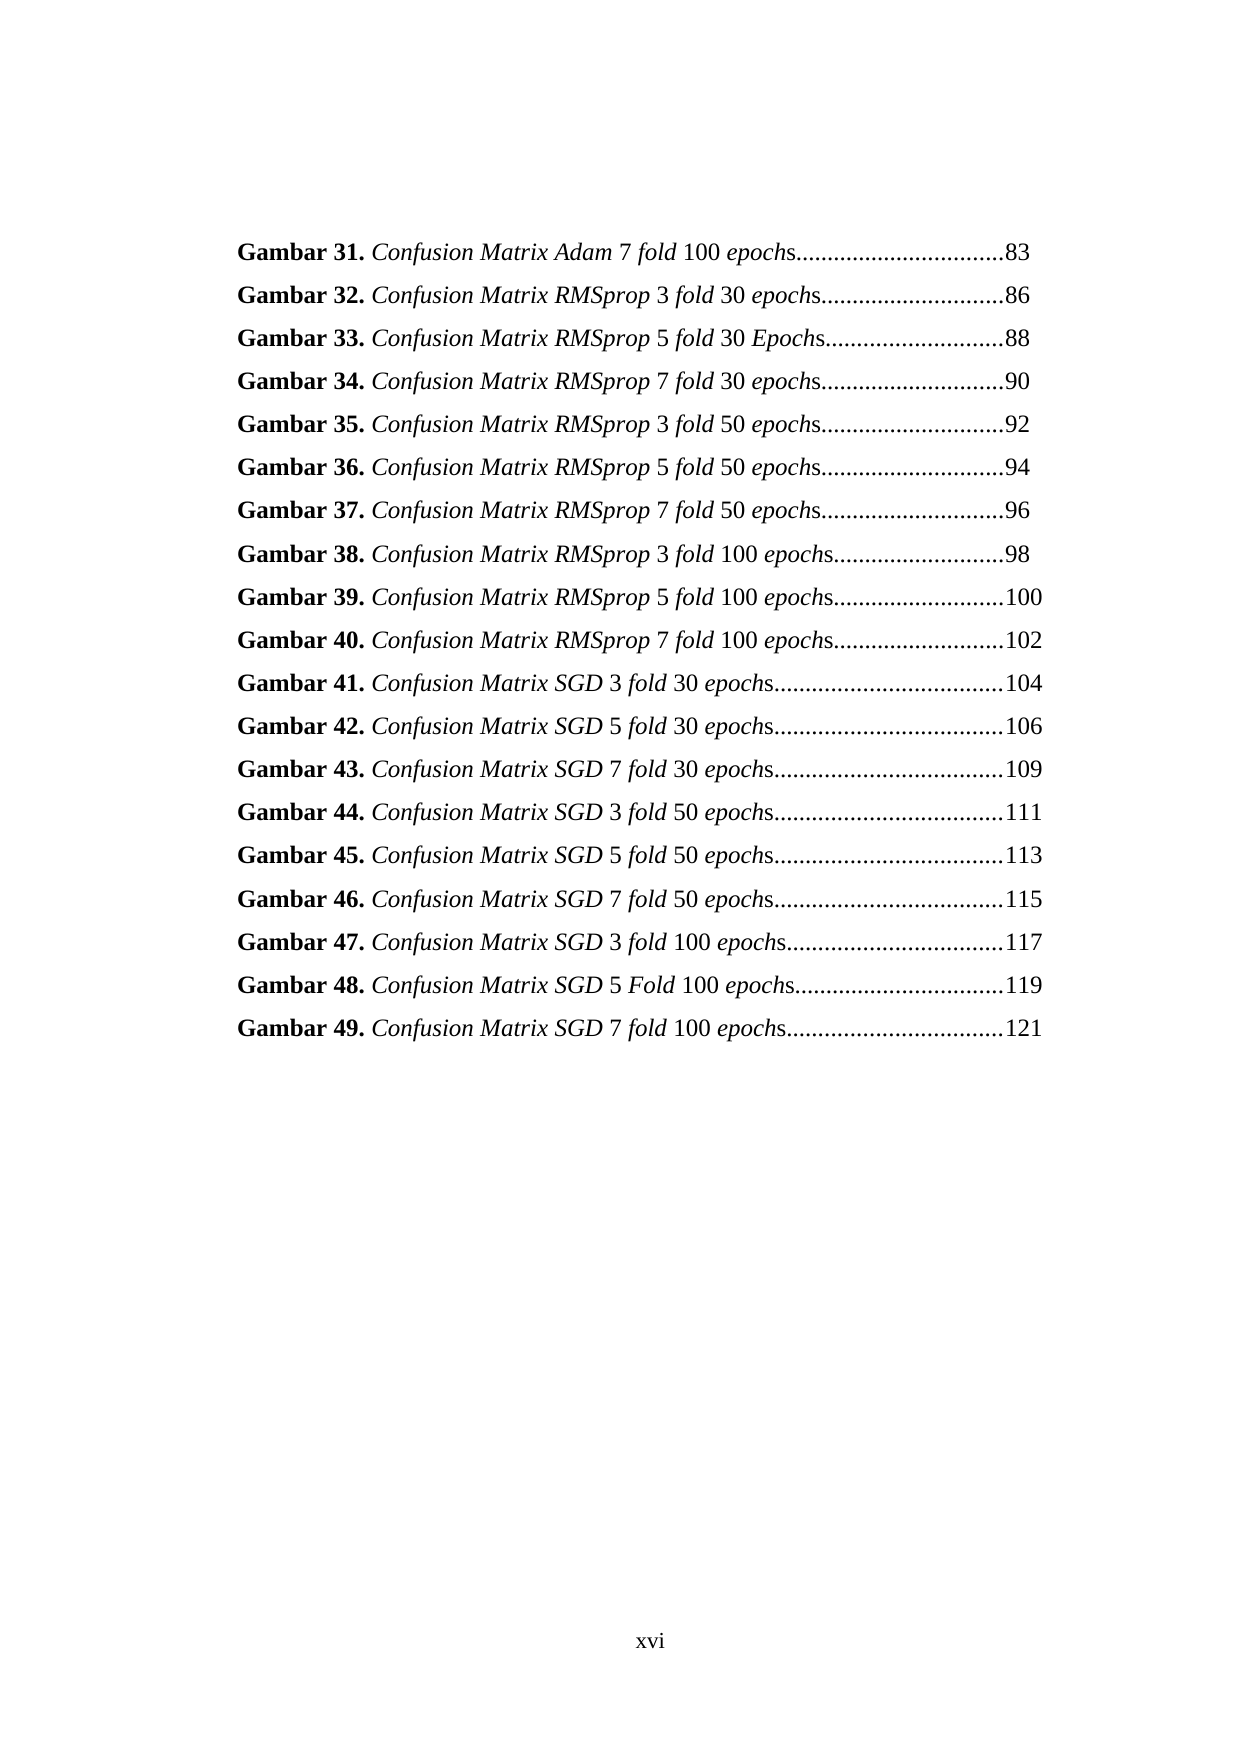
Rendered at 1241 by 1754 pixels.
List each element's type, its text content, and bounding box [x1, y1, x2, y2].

text Gambar 37. Confusion Matrix RMSprop 7 fold 50 epochs 96 [237, 496, 1063, 524]
text Gambar 32. Confusion Matrix RMSprop 3 fold 30 epochs 86 [237, 280, 1063, 309]
text Gambar 41. Confusion Matrix SGD 3 fold 30 epochs 104 [237, 668, 1063, 697]
text Gambar 35. Confusion Matrix RMSprop 3 fold 50 epochs 92 [237, 409, 1063, 438]
text Gambar 33. Confusion Matrix RMSprop 5 fold 30 Epochs 88 [237, 323, 1063, 352]
text Gambar 36. Confusion Matrix RMSprop 5 fold 50 epochs 94 [237, 452, 1063, 481]
text Gambar 38. Confusion Matrix RMSprop 3 fold 100 epochs 98 [237, 539, 1063, 567]
text Gambar 48. Confusion Matrix SGD 5 Fold 100 epochs 119 [237, 970, 1063, 999]
text Gambar 42. Confusion Matrix SGD 5 fold 30 epochs 106 [237, 711, 1063, 740]
text Gambar 39. Confusion Matrix RMSprop 5 fold 100 epochs 100 [237, 582, 1063, 611]
text Gambar 46. Confusion Matrix SGD 7 fold 50 epochs 115 [237, 884, 1063, 912]
text Gambar 43. Confusion Matrix SGD 7 fold 30 epochs 109 [237, 754, 1063, 783]
text Gambar 34. Confusion Matrix RMSprop 7 fold 30 epochs 90 [237, 366, 1063, 395]
text Gambar 31. Confusion Matrix Adam 7 fold 100 epochs 83 [237, 237, 1063, 266]
text Gambar 49. Confusion Matrix SGD 7 fold 100 epochs 121 [237, 1013, 1063, 1042]
text Gambar 44. Confusion Matrix SGD 3 fold 50 epochs 111 [237, 797, 1063, 826]
text Gambar 45. Confusion Matrix SGD 5 fold 50 epochs 113 [237, 841, 1063, 869]
text Gambar 47. Confusion Matrix SGD 3 fold 100 epochs 117 [237, 927, 1063, 956]
text Gambar 40. Confusion Matrix RMSprop 7 fold 100 epochs 102 [237, 625, 1063, 654]
